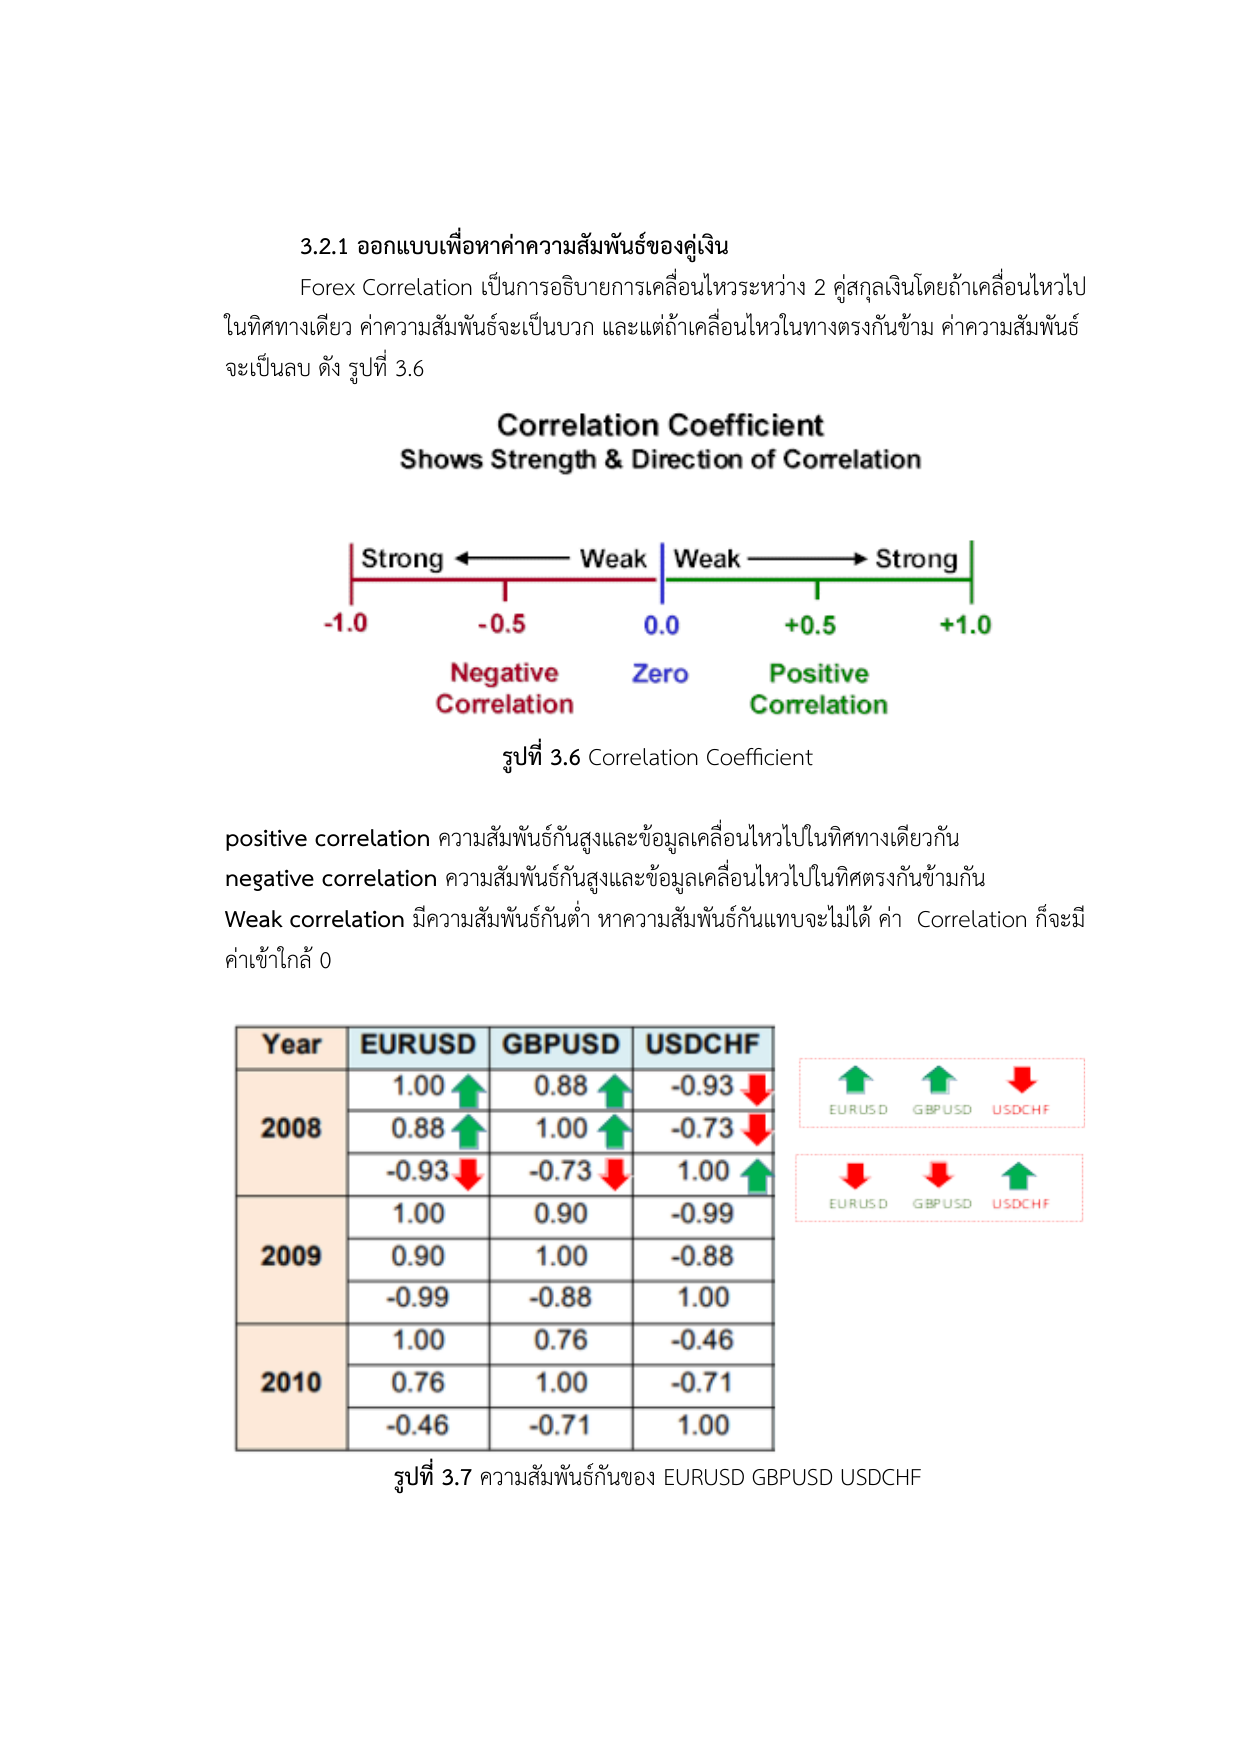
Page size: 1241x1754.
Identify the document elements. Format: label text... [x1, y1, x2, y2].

text Forex Correlation เป็นการอธิบายการเคลื่อนไหวระหว่าง 2 คู่สกุลเงินโดยถ้าเคลื่อนไหวไปในทิศทางเดียว ค่าความสัมพันธ์จะเป็นบวก และแต่ถ้าเคลื่อนไหวในทางตรงกันข้าม ค่าความสัมพันธ์จะเป็นลบ ดัง รูปที่ 3.6 [225, 266, 1090, 384]
picture [315, 387, 1000, 734]
text รูปที่ 3.6 Correlation Coefficient [225, 736, 1090, 773]
text Weak correlation มีความสัมพันธ์กันต่ำ หาความสัมพันธ์กันแทบจะไม่ได้ ค่า Correlation ก็จะมีค่าเข้าใกล้ 0 [225, 898, 1090, 976]
text 3.2.1 ออกแบบเพื่อหาค่าความสัมพันธ์ของคู่เงิน [225, 225, 1090, 263]
text positive correlation ความสัมพันธ์กันสูงและข้อมูลเคลื่อนไหวไปในทิศทางเดียวกัน [225, 817, 1090, 854]
text negative correlation ความสัมพันธ์กันสูงและข้อมูลเคลื่อนไหวไปในทิศตรงกันข้ามกัน [225, 857, 1090, 895]
text รูปที่ 3.7 ความสัมพันธ์กันของ EURUSD GBPUSD USDCHF [225, 1456, 1090, 1493]
